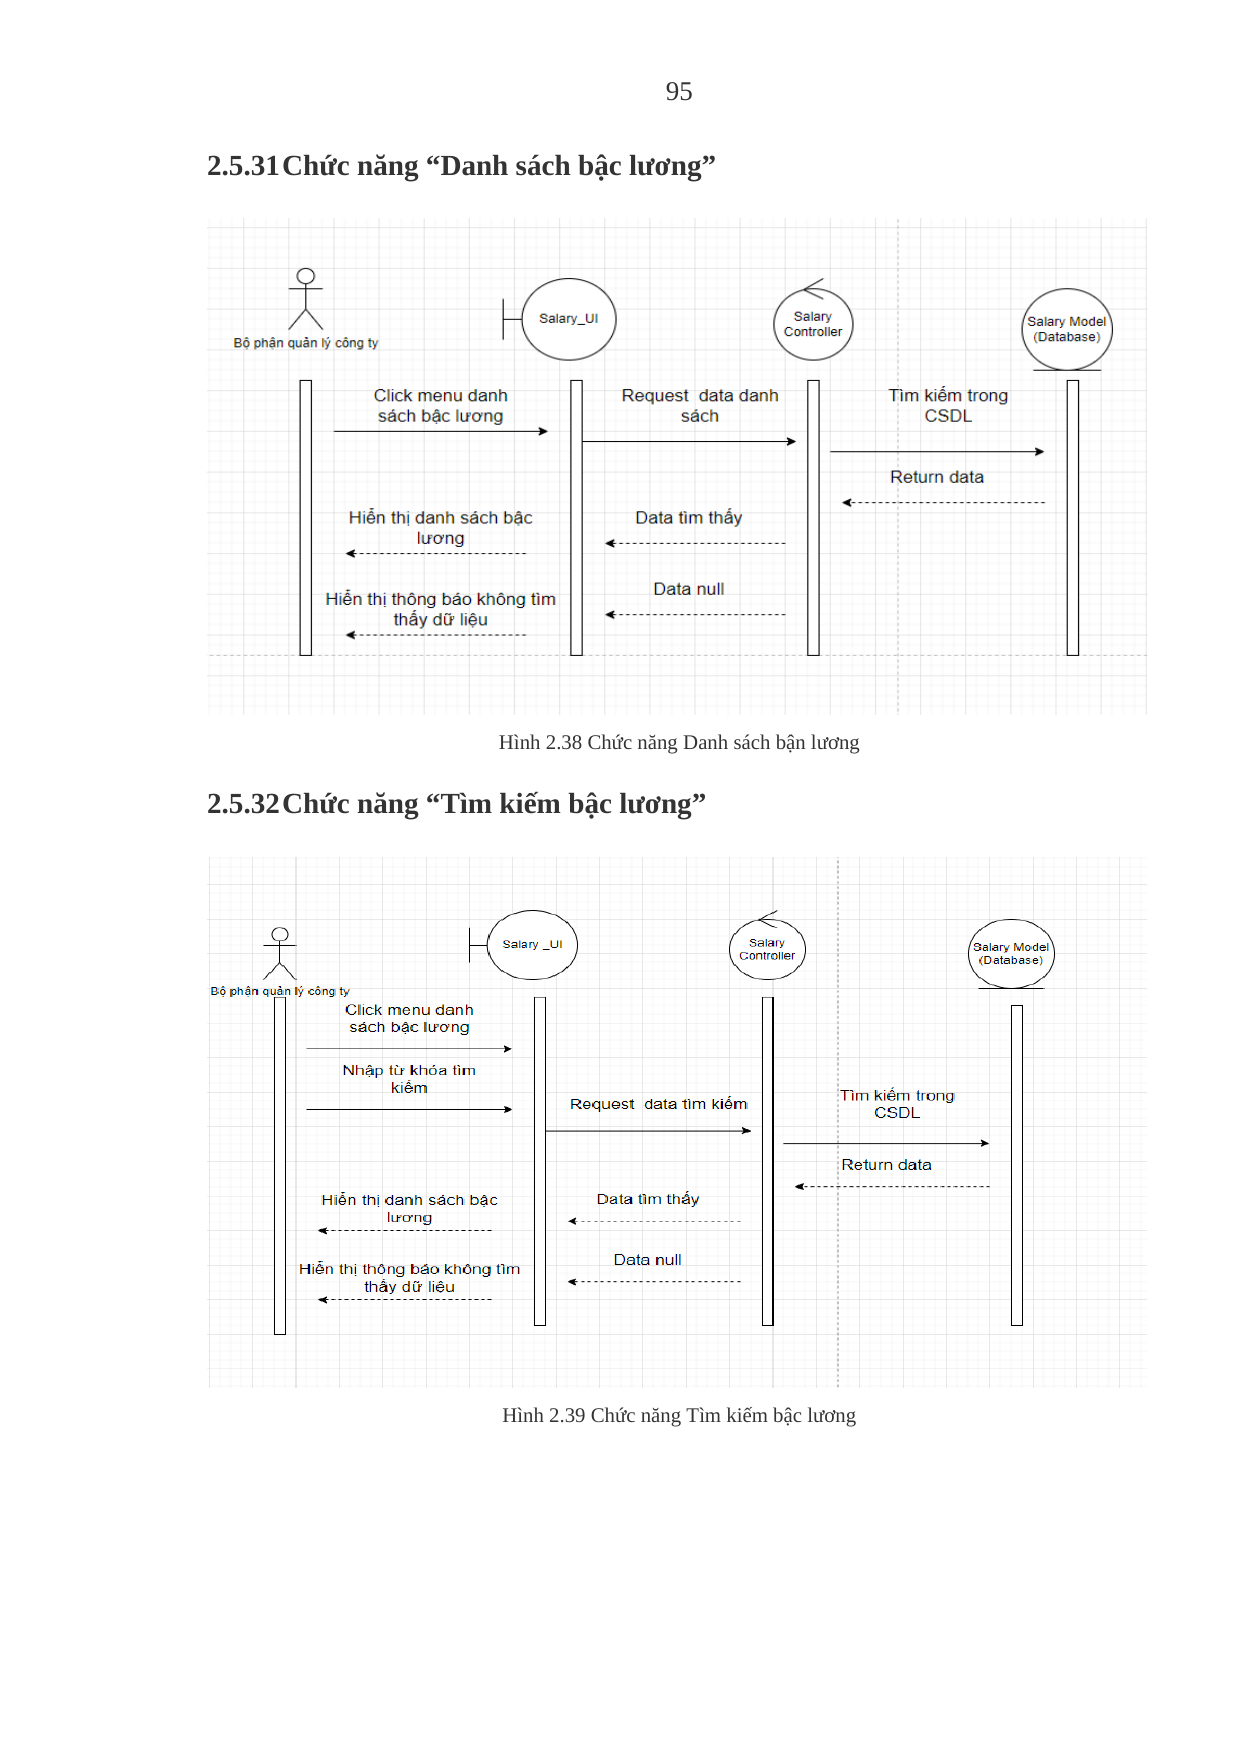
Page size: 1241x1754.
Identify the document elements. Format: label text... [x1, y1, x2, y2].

subtitle Chức năng “Tìm kiếm bậc lương” [207, 787, 1152, 820]
picture [206, 218, 1148, 715]
picture [206, 857, 1148, 1388]
subtitle Chức năng “Danh sách bậc lương” [207, 148, 1152, 181]
